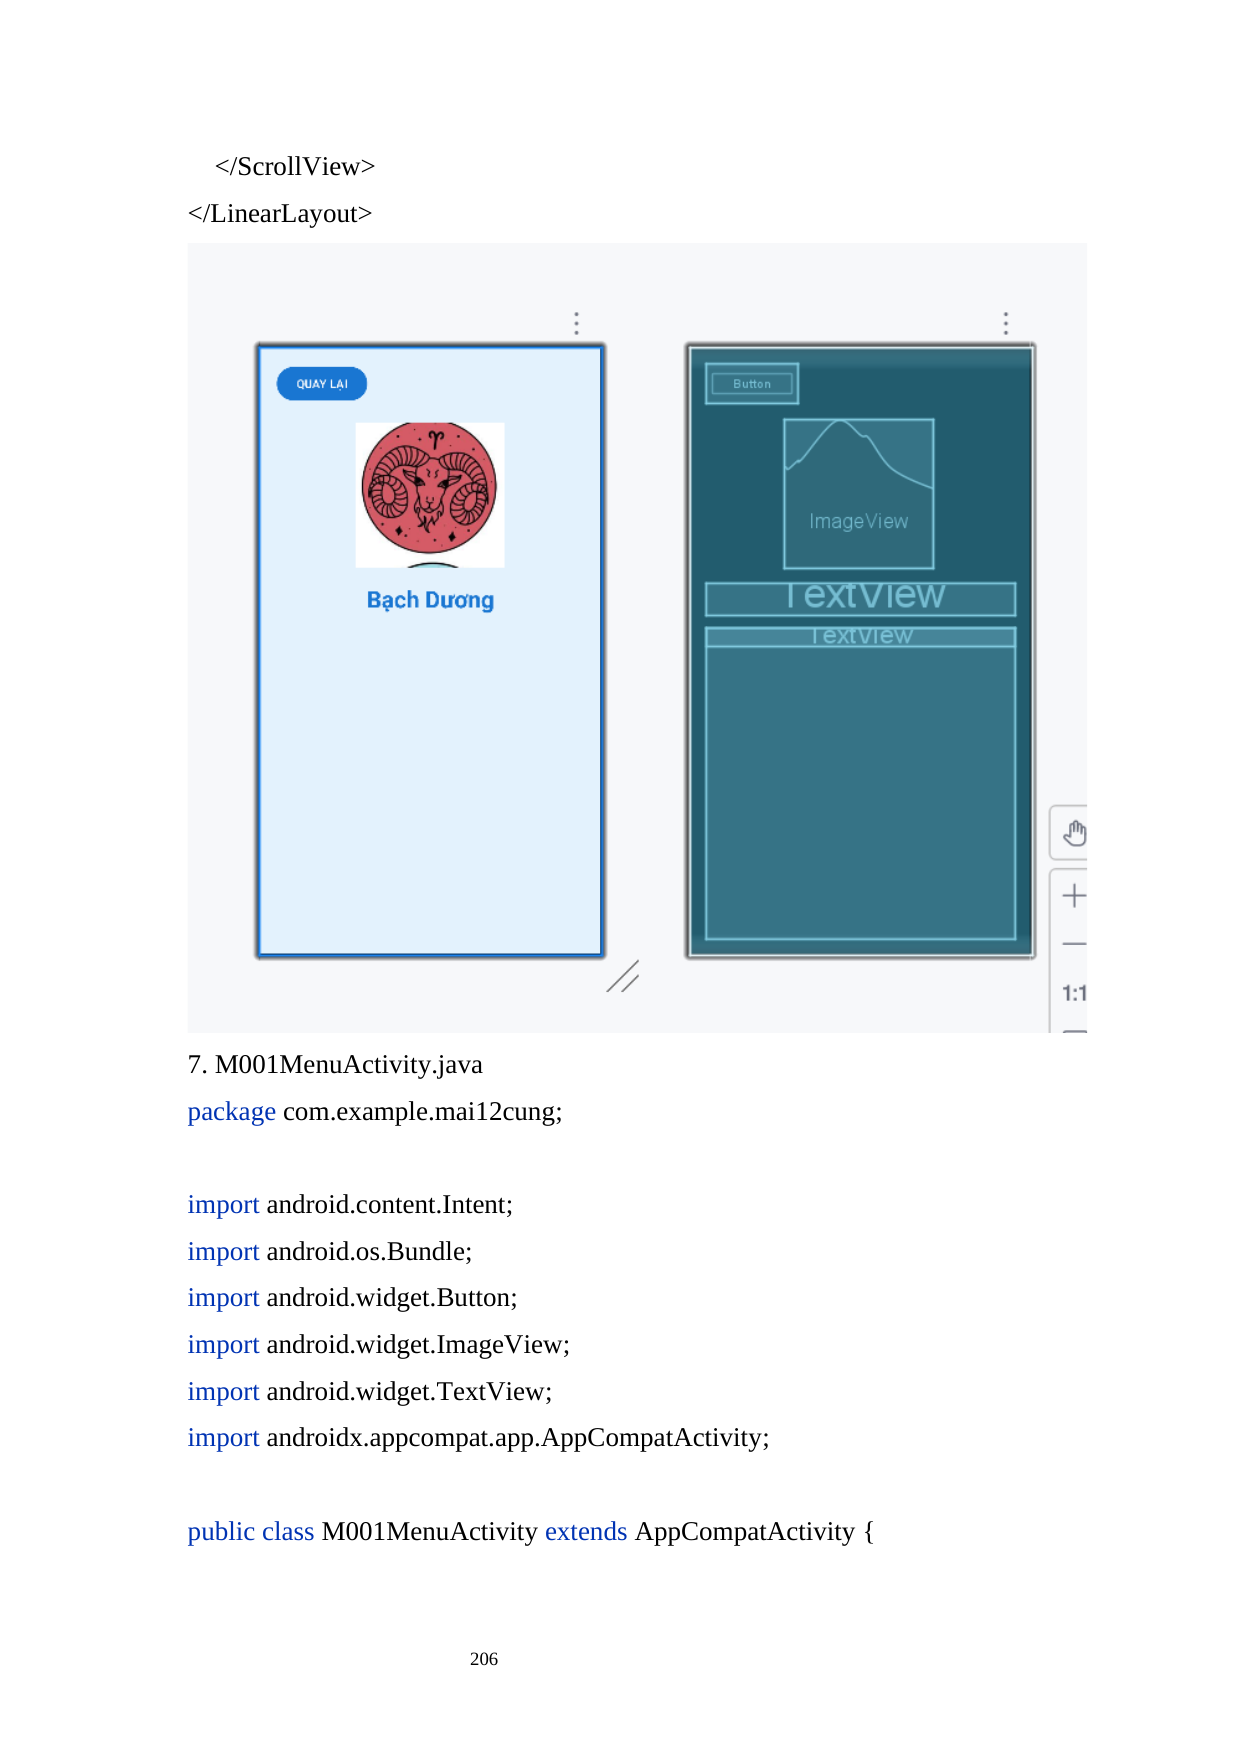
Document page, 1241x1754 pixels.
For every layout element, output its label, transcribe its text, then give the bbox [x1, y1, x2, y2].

list 7. M001MenuActivity.java [187, 1048, 1053, 1079]
picture [187, 243, 1088, 1033]
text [187, 1095, 1053, 1593]
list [187, 150, 1053, 228]
